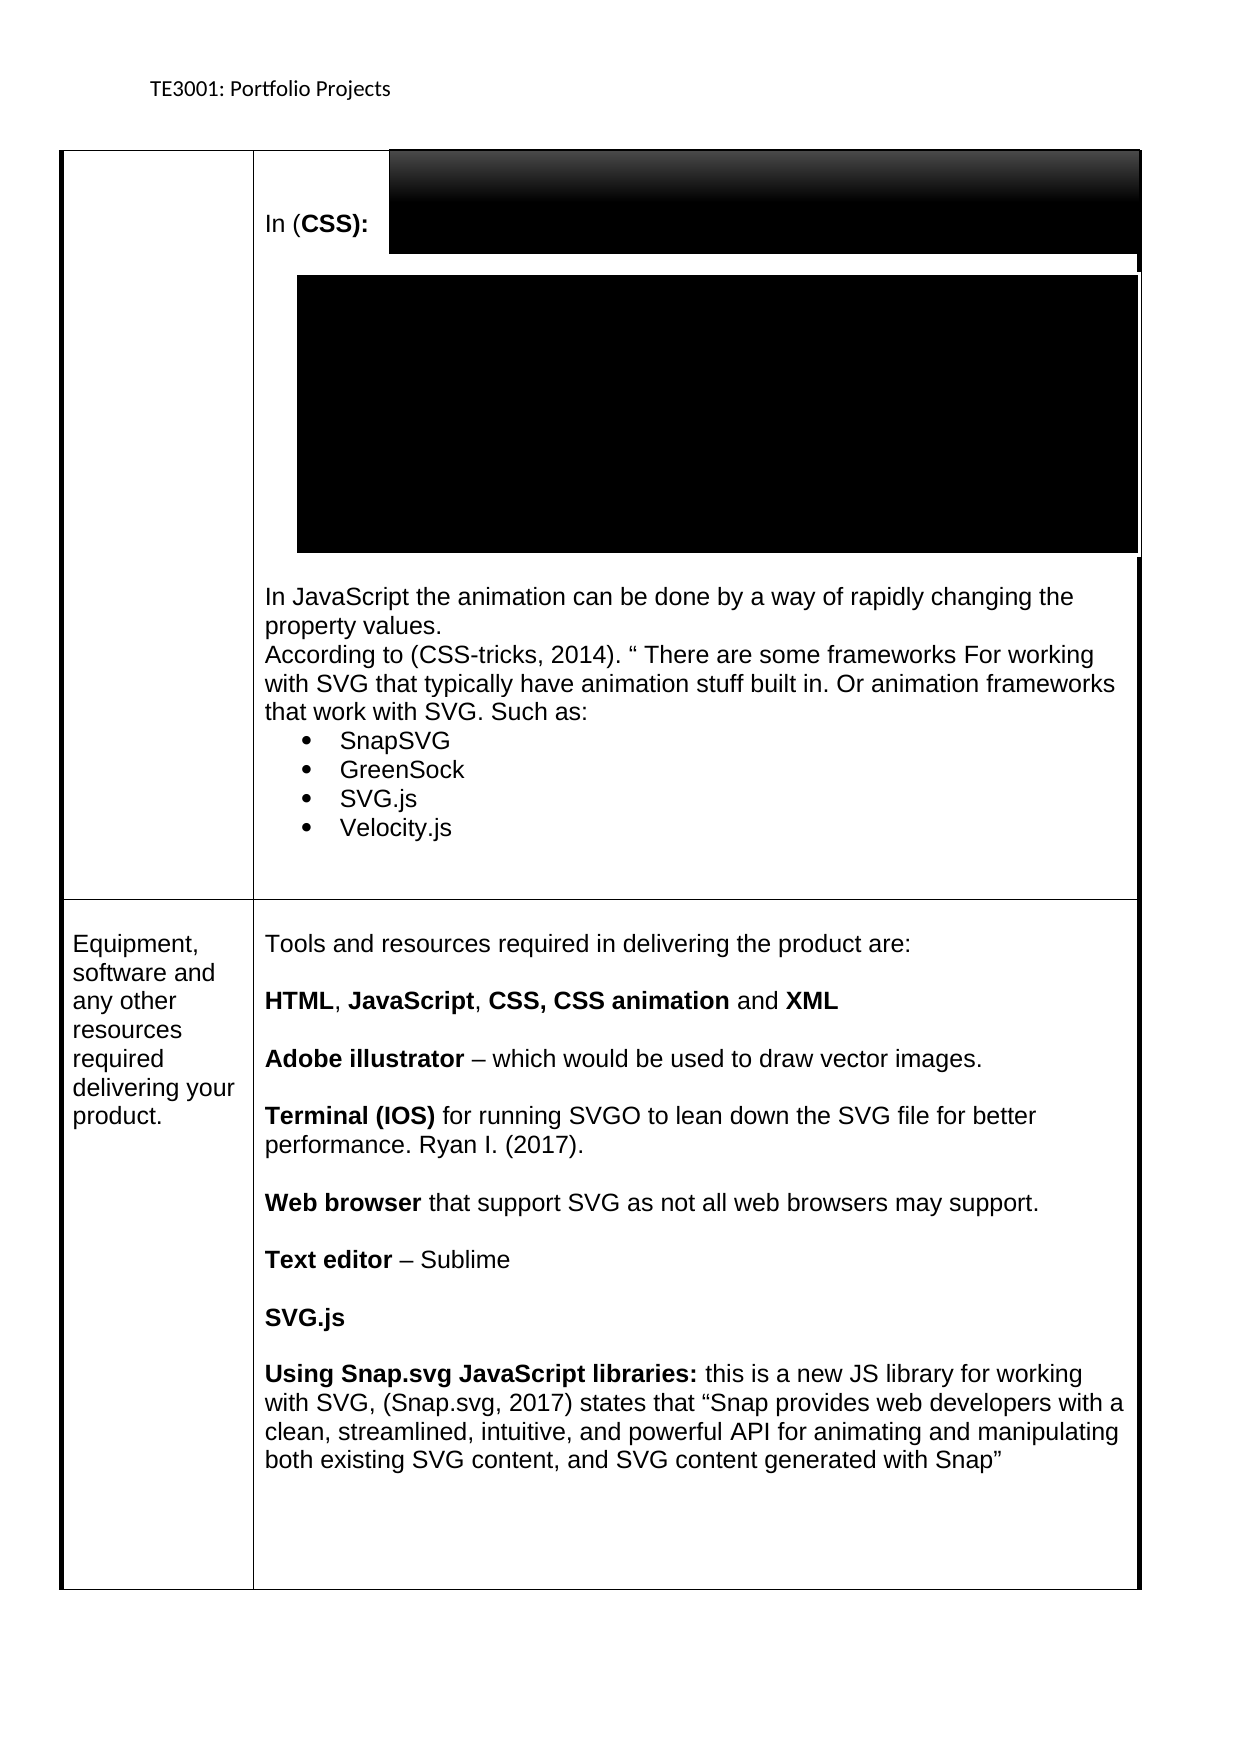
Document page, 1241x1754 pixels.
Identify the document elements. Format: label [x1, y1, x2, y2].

table_cell [254, 151, 1137, 899]
table_cell [64, 151, 253, 899]
table_cell [64, 900, 253, 1588]
table_cell [254, 900, 1137, 1588]
